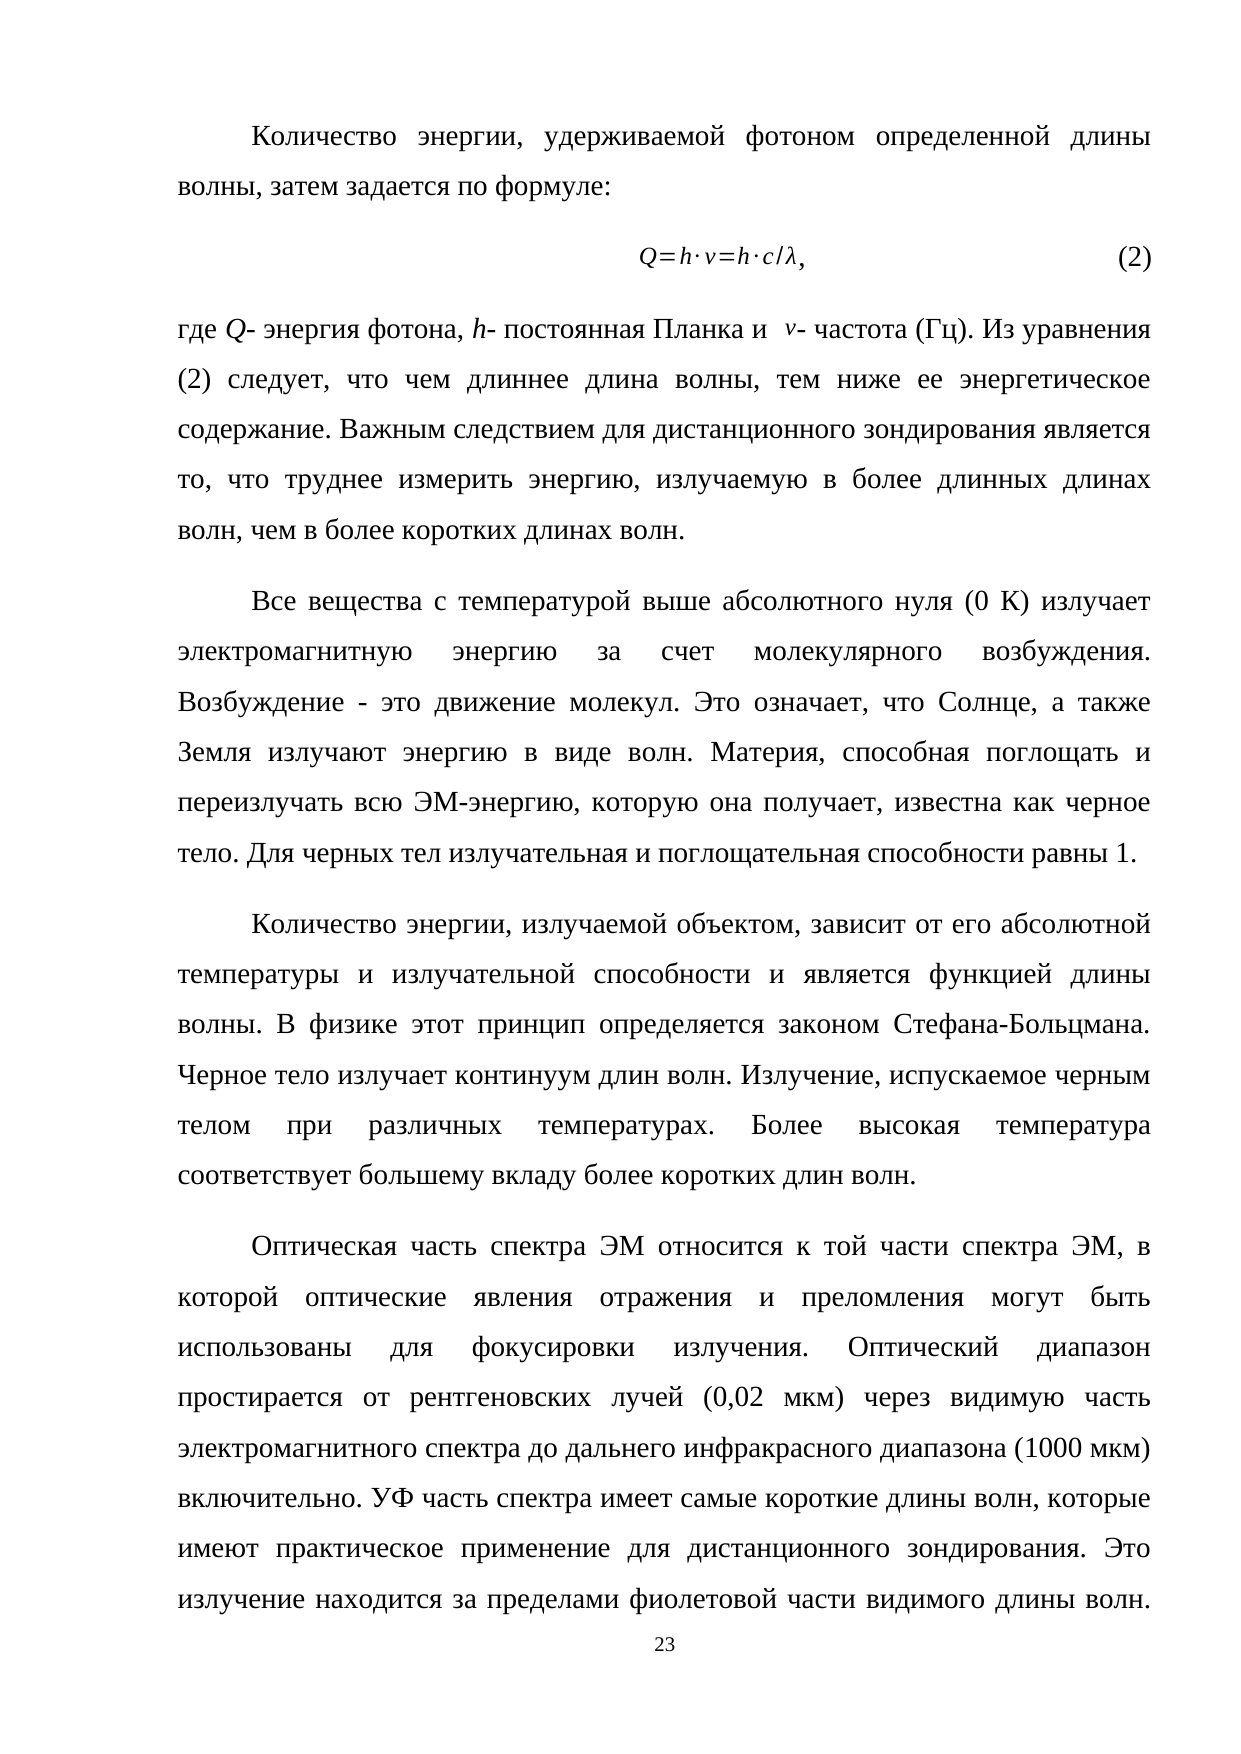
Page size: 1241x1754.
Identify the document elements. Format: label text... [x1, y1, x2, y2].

text Количество энергии, удерживаемой фотоном определенной длины волны, затем задается по формуле: [177, 118, 1152, 202]
text Количество энергии, излучаемой объектом, зависит от его абсолютной температуры и излучательной способности и является функцией длины волны. В физике этот принцип определяется законом Стефана-Больцмана. Черное тело излучает континуум длин волн. Излучение, испускаемое черным телом при различных температурах. Более высокая температура соответствует большему вкладу более коротких длин волн. [177, 906, 1152, 1191]
text где Q- энергия фотона, h- постоянная Планка и - частота (Гц). Из уравнения (2) следует, что чем длиннее длина волны, тем ниже ее энергетическое содержание. Важным следствием для дистанционного зондирования является то, что труднее измерить энергию, излучаемую в более длинных длинах волн, чем в более коротких длинах волн. [177, 311, 1152, 546]
text Все вещества с температурой выше абсолютного нуля (0 К) излучает электромагнитную энергию за счет молекулярного возбуждения. Возбуждение - это движение молекул. Это означает, что Солнце, а также Земля излучают энергию в виде волн. Материя, способная поглощать и переизлучать всю ЭМ-энергию, которую она получает, известна как черное тело. Для черных тел излучательная и поглощательная способности равны 1. [177, 583, 1152, 868]
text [177, 1228, 1152, 1614]
text , (2) [177, 239, 1152, 273]
